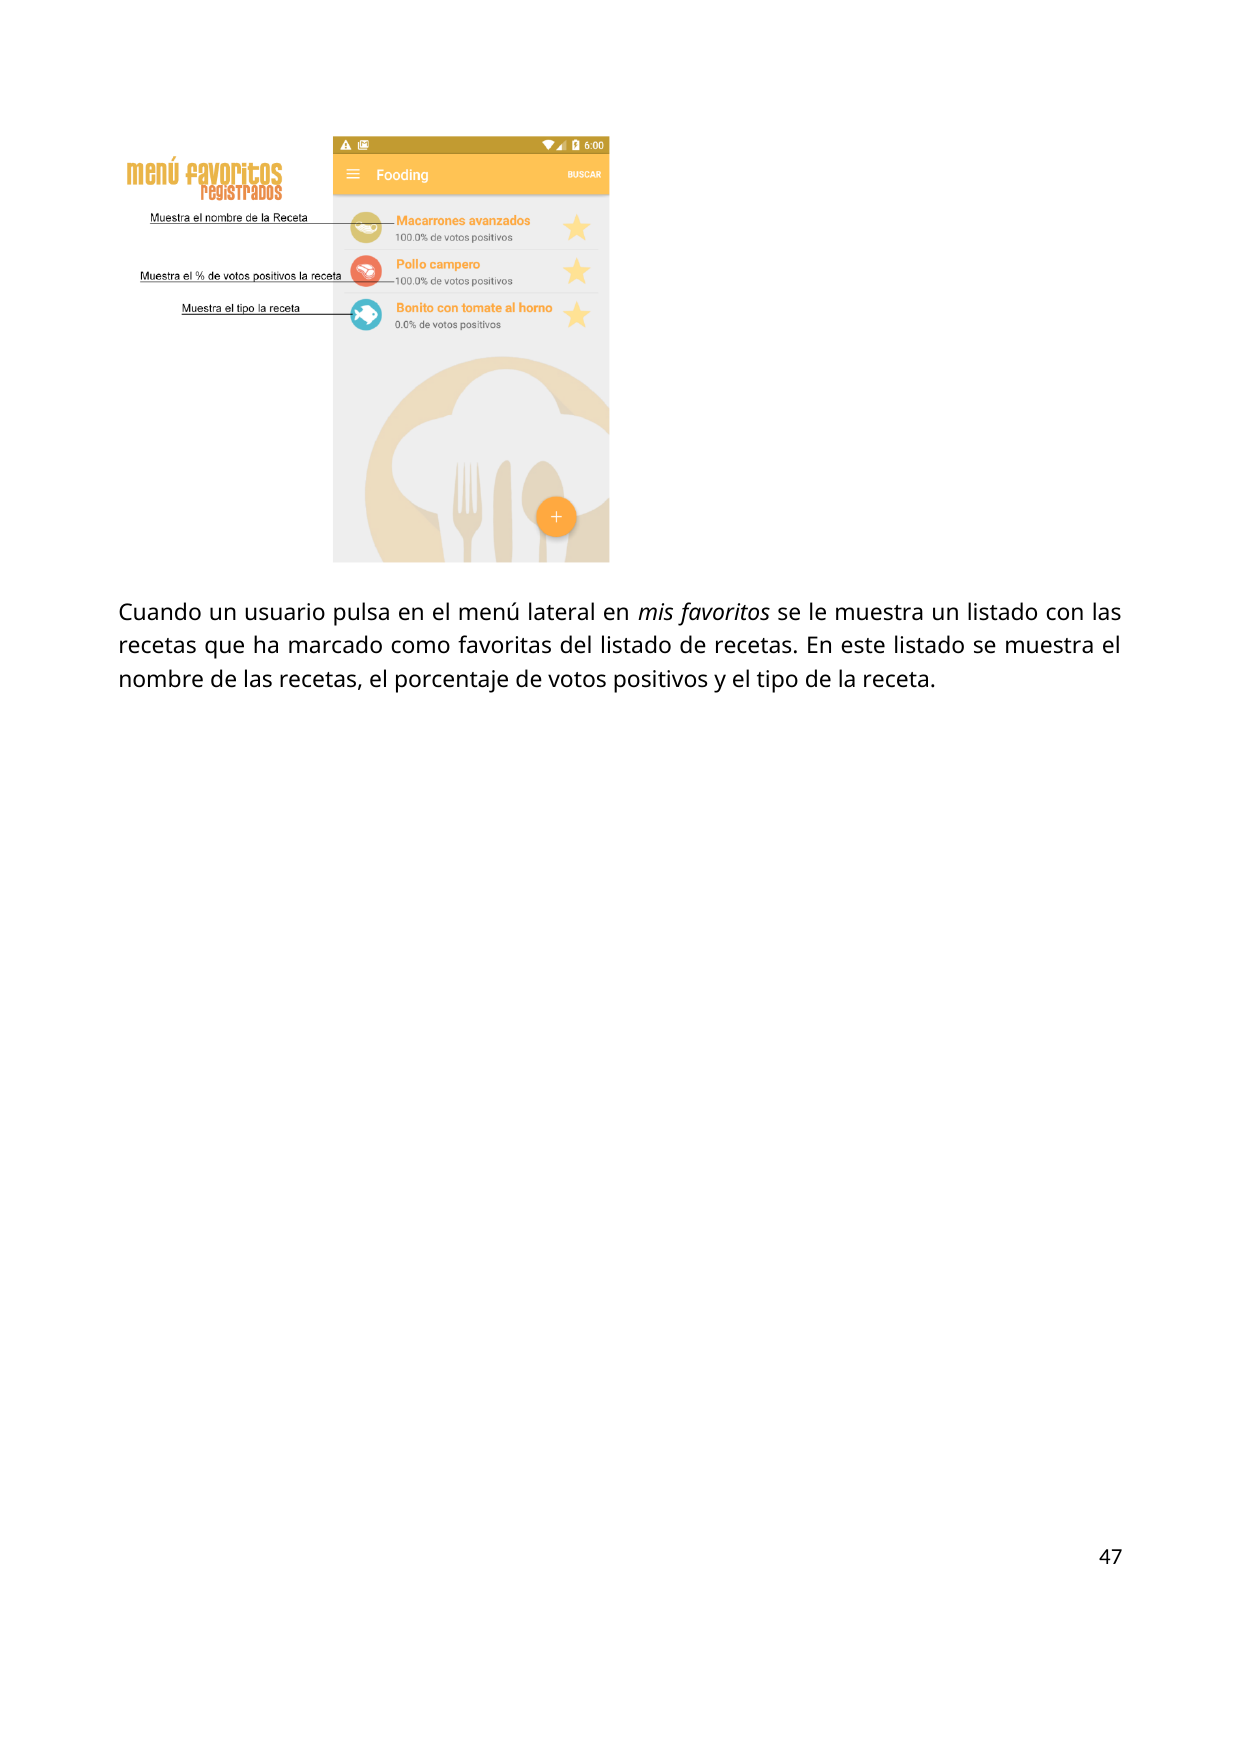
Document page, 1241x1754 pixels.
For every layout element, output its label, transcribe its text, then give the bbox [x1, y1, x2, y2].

text Cuando un usuario pulsa en el menú lateral en mis favoritos se le muestra un listado con las recetas que ha marcado como favoritas del listado de recetas. En este listado se muestra el nombre de las recetas, el porcentaje de votos positivos y el tipo de la receta. [118, 595, 1122, 694]
picture [118, 118, 637, 577]
